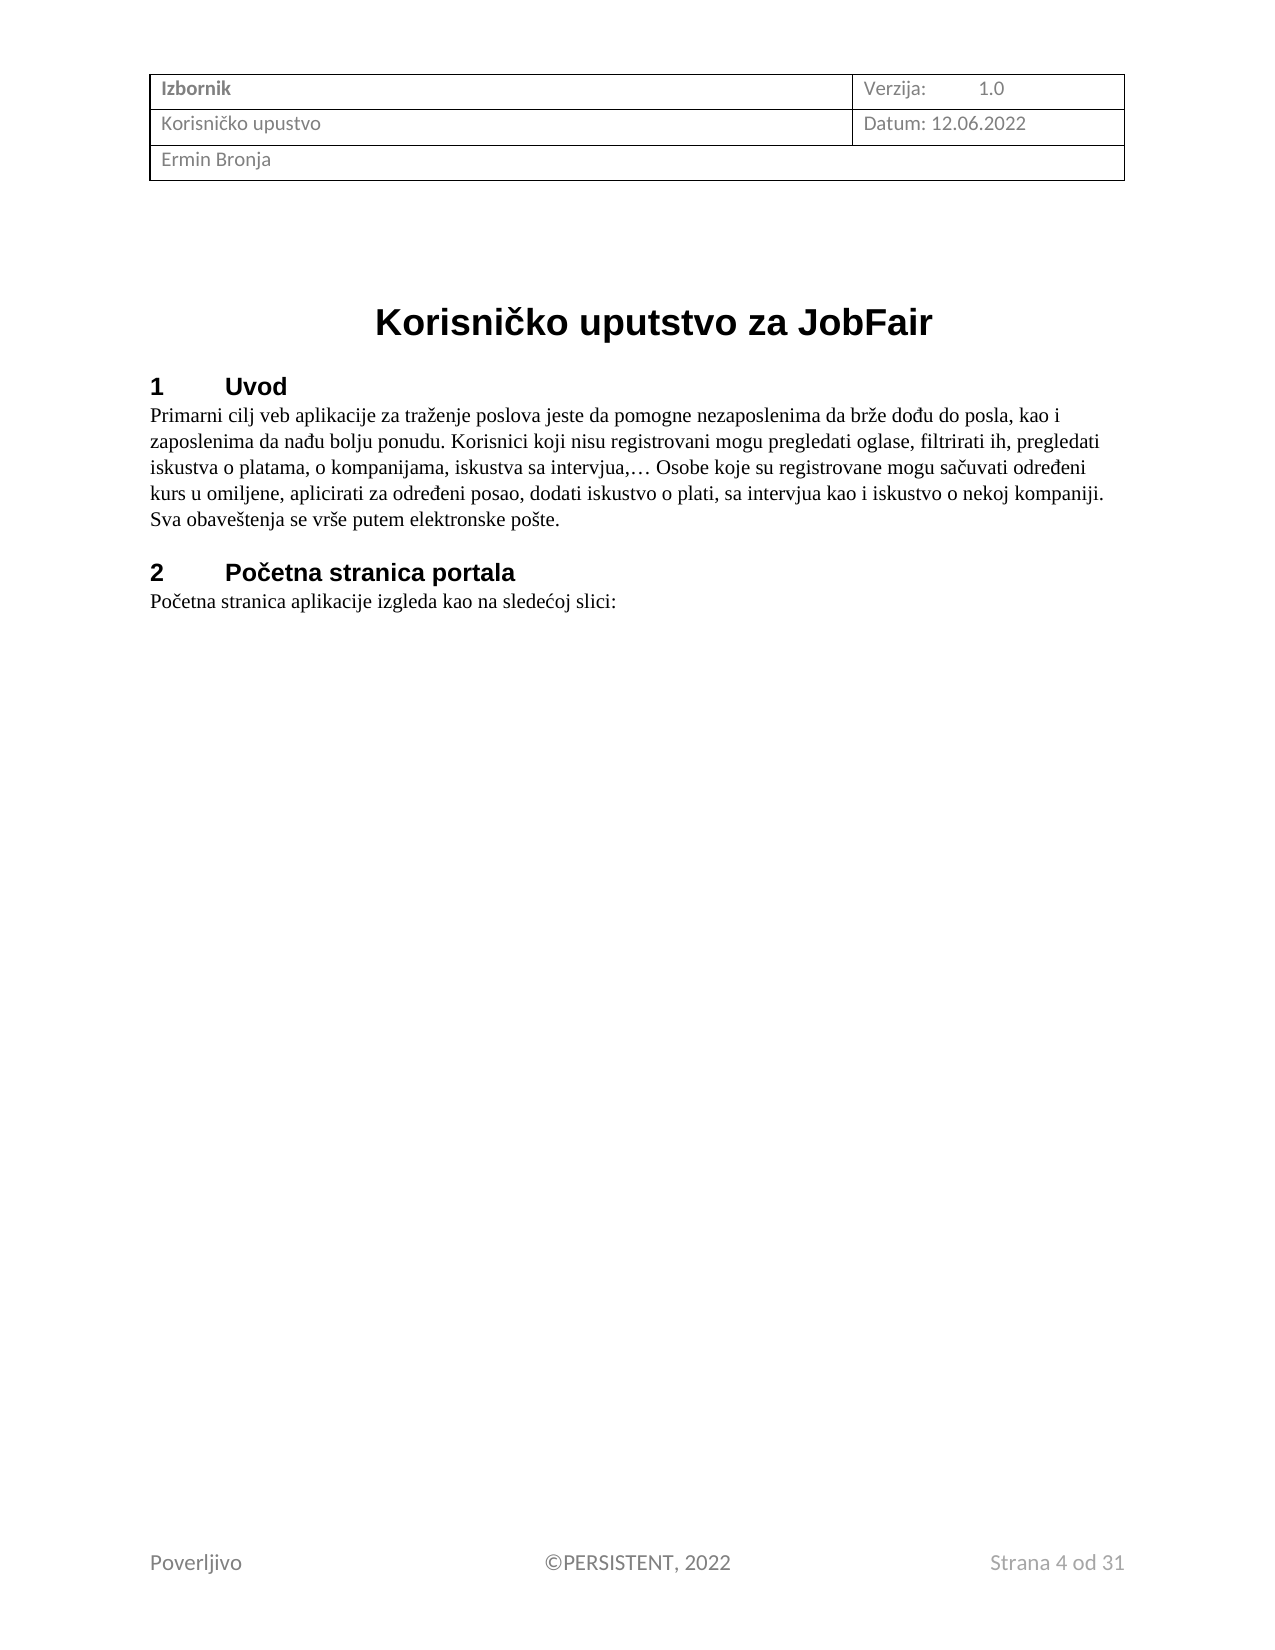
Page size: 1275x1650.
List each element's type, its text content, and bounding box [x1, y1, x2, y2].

text Početna stranica aplikacije izgleda kao na sledećoj slici: [150, 589, 1125, 613]
text Primarni cilj veb aplikacije za traženje poslova jeste da pomogne nezaposlenima da brže dođu do posla, kao i zaposlenima da nađu bolju ponudu. Korisnici koji nisu registrovani mogu pregledati oglase, filtrirati ih, pregledati iskustva o platama, o kompanijama, iskustva sa intervjua,… Osobe koje su registrovane mogu sačuvati određeni kurs u omiljene, aplicirati za određeni posao, dodati iskustvo o plati, sa intervjua kao i iskustvo o nekoj kompaniji. Sva obaveštenja se vrše putem elektronske pošte. [150, 403, 1125, 531]
subtitle 1 Uvod [150, 372, 1125, 401]
text Korisničko uputstvo za JobFair [300, 300, 1125, 343]
subtitle 2 Početna stranica portala [150, 558, 1125, 586]
